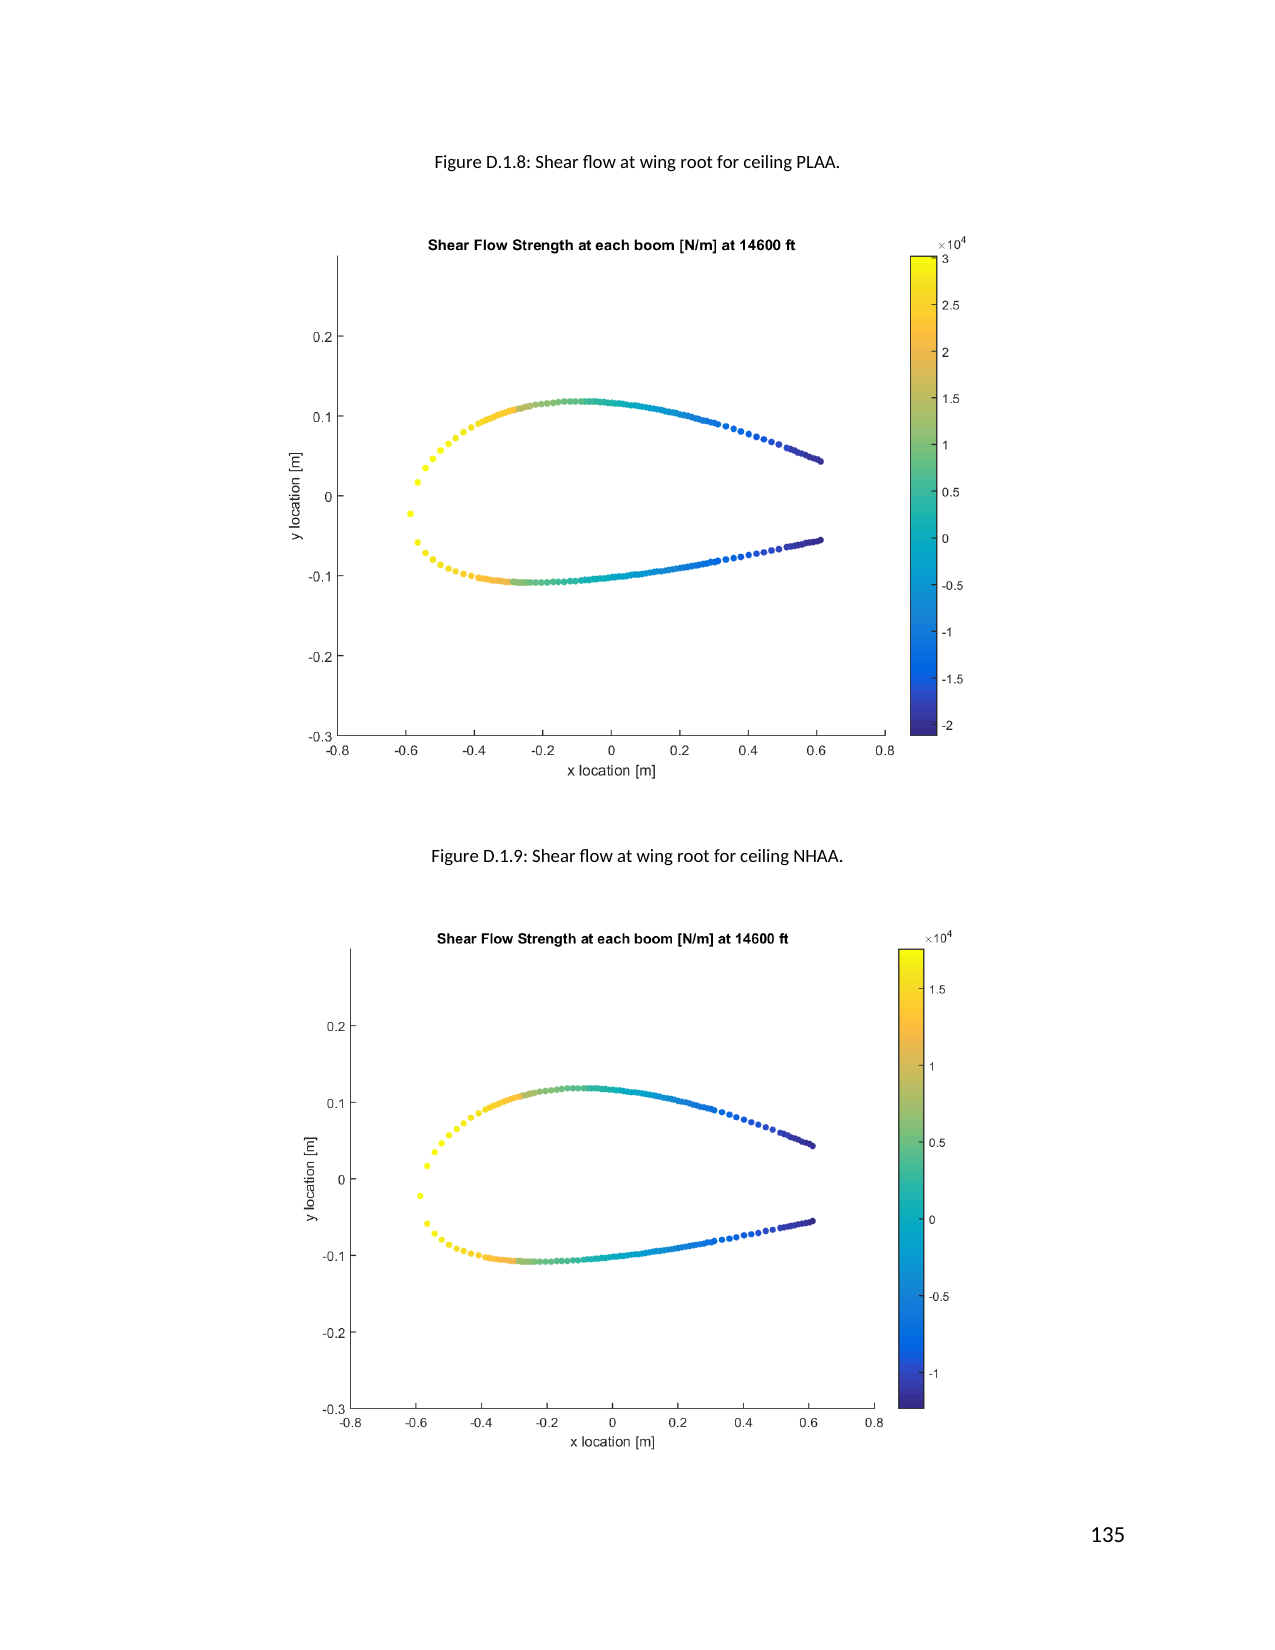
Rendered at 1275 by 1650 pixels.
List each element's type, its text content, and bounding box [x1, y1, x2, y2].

text Figure D.1.9: Shear flow at wing root for ceiling NHAA. [150, 845, 1125, 868]
picture [262, 907, 1013, 1470]
picture [245, 212, 1030, 800]
text Figure D.1.8: Shear flow at wing root for ceiling PLAA. [150, 150, 1125, 173]
